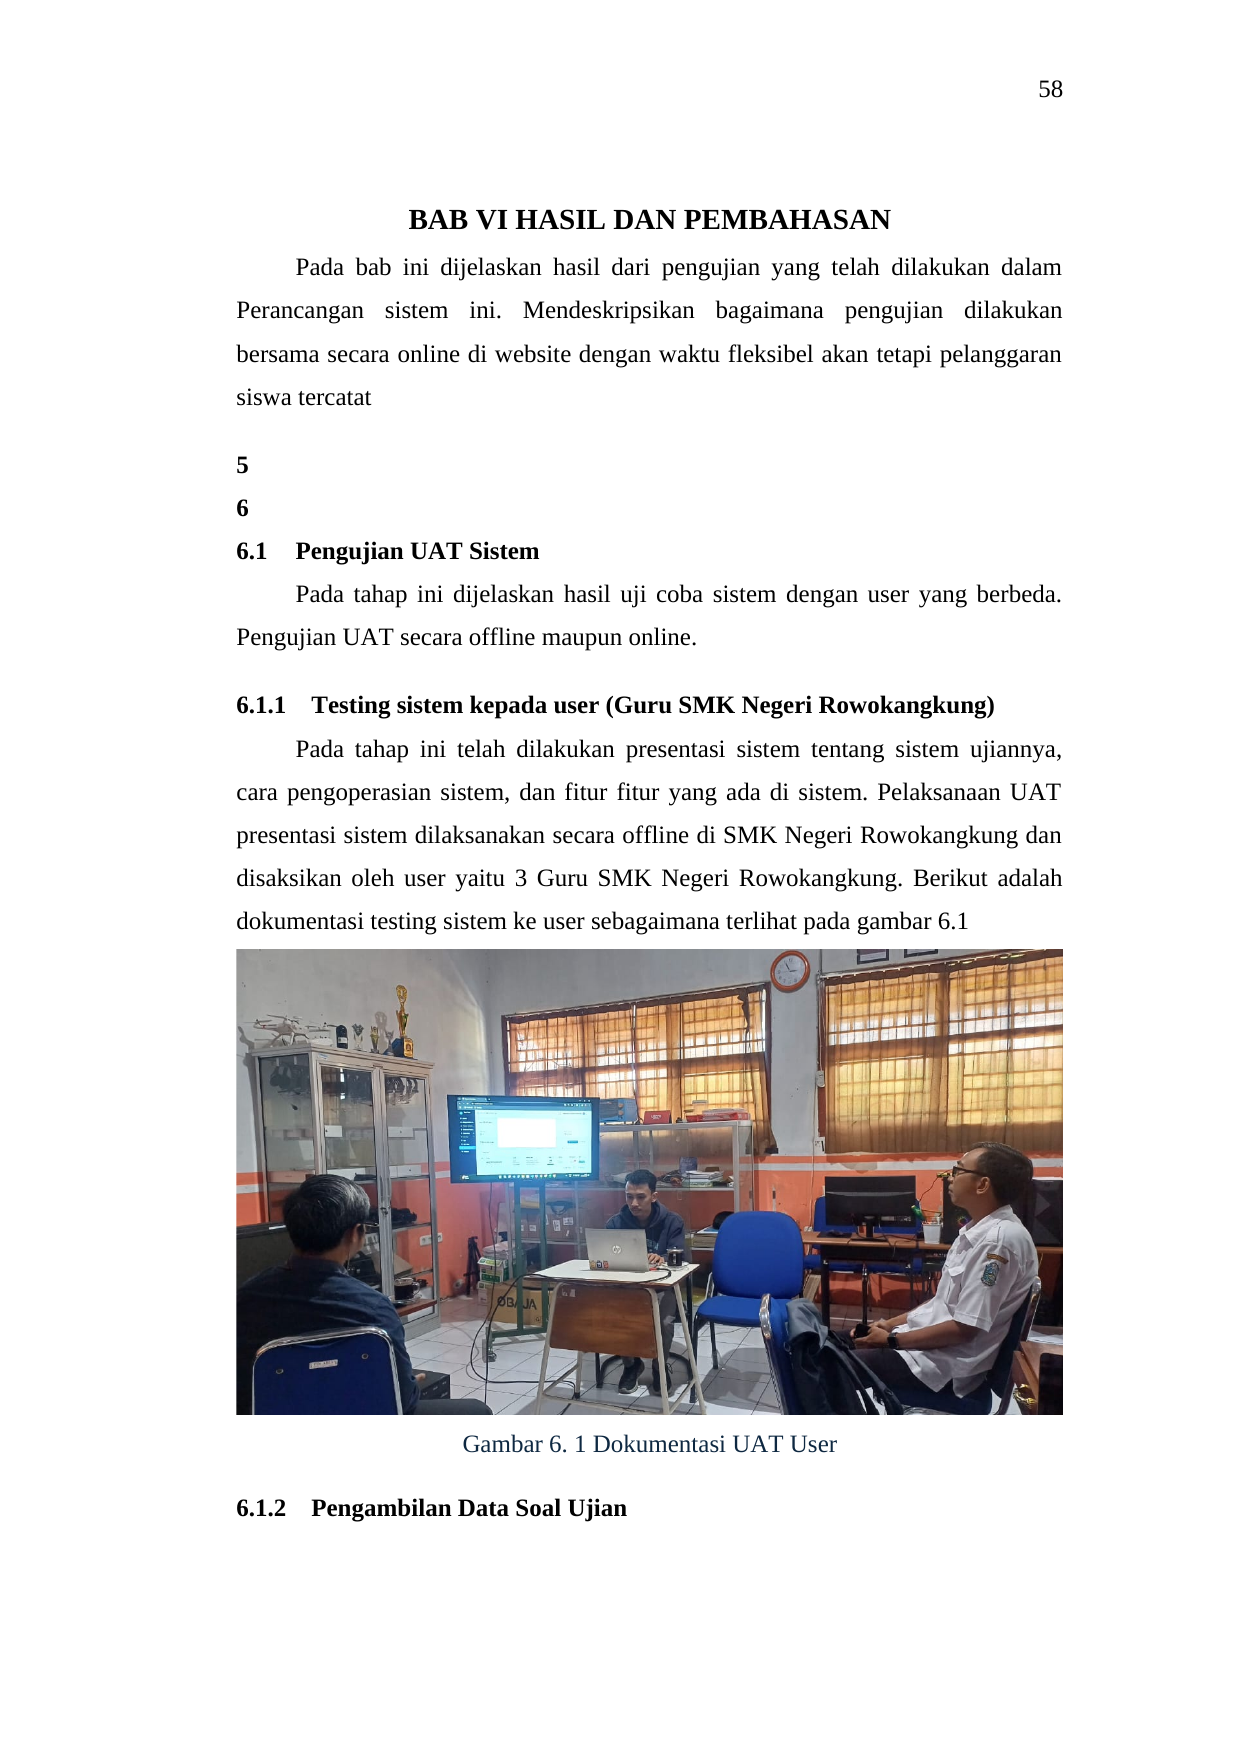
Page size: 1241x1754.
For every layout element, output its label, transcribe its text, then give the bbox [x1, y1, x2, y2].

picture [236, 949, 1063, 1415]
subtitle BAB VI HASIL DAN PEMBAHASAN [236, 202, 1063, 236]
list Testing sistem kepada user (Guru SMK Negeri Rowokangkung) [236, 691, 1063, 719]
list Pengujian UAT Sistem [236, 536, 1063, 565]
text Pada bab ini dijelaskan hasil dari pengujian yang telah dilakukan dalam Perancangan sistem ini. Mendeskripsikan bagaimana pengujian dilakukan bersama secara online di website dengan waktu fleksibel akan tetapi pelanggaran siswa tercatat [236, 252, 1063, 411]
text Pada tahap ini dijelaskan hasil uji coba sistem dengan user yang berbeda. Pengujian UAT secara offline maupun online. [236, 579, 1063, 651]
list Pengambilan Data Soal Ujian [236, 1493, 1063, 1522]
text Pada tahap ini telah dilakukan presentasi sistem tentang sistem ujiannya, cara pengoperasian sistem, dan fitur fitur yang ada di sistem. Pelaksanaan UAT presentasi sistem dilaksanakan secara offline di SMK Negeri Rowokangkung dan disaksikan oleh user yaitu 3 Guru SMK Negeri Rowokangkung. Berikut adalah dokumentasi testing sistem ke user sebagaimana terlihat pada gambar 6.1 [236, 734, 1063, 935]
